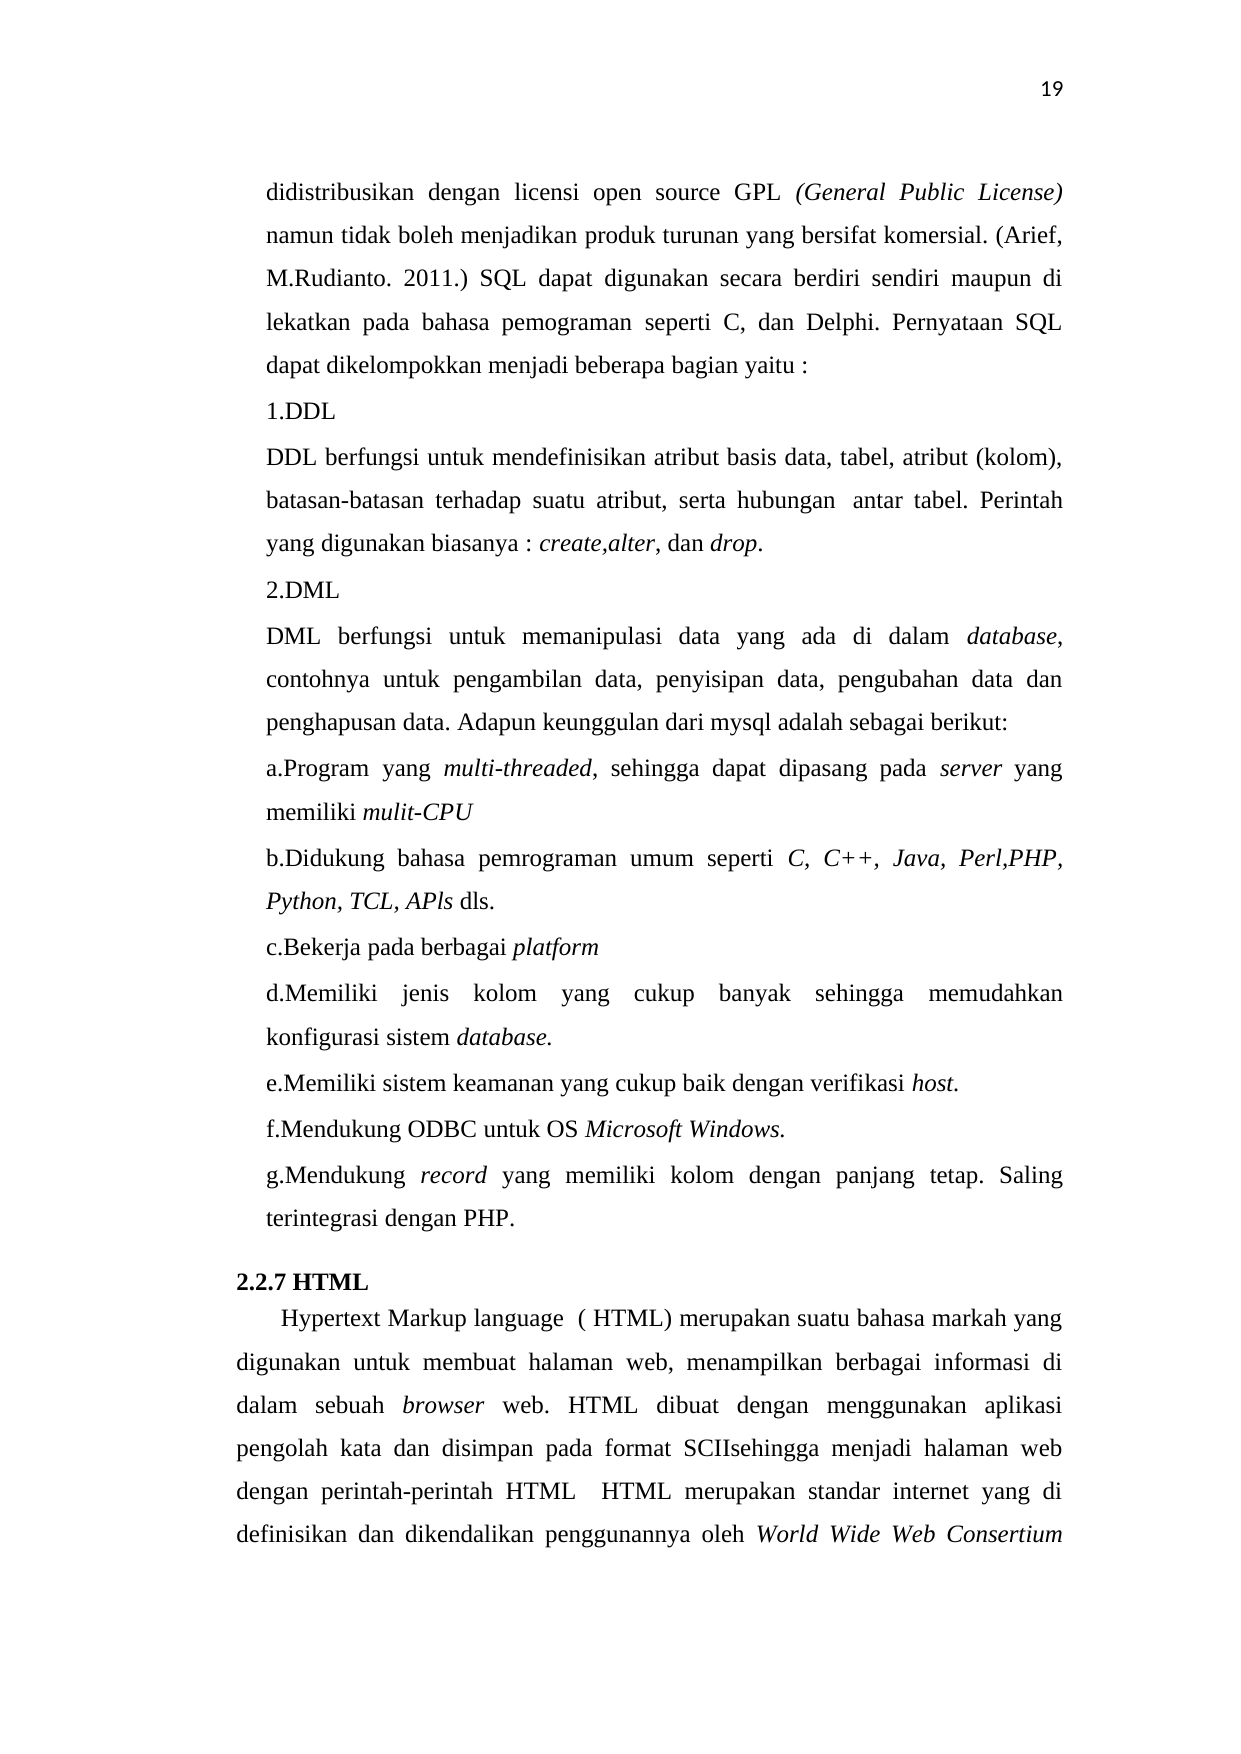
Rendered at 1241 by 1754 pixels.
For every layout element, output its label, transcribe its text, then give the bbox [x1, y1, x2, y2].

text g.Mendukung record yang memiliki kolom dengan panjang tetap. Saling terintegrasi dengan PHP. [266, 1160, 1063, 1232]
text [266, 177, 1063, 378]
text e.Memiliki sistem keamanan yang cukup baik dengan verifikasi host. [266, 1068, 1063, 1097]
text c.Bekerja pada berbagai platform [266, 932, 1063, 961]
text 2.DML [266, 575, 1063, 603]
text 1.DDL [266, 396, 1063, 425]
text DDL berfungsi untuk mendefinisikan atribut basis data, tabel, atribut (kolom), batasan-batasan terhadap suatu atribut, serta hubungan antar tabel. Perintah yang digunakan biasanya : create,alter, dan drop. [266, 442, 1063, 557]
text a.Program yang multi-threaded, sehingga dapat dipasang pada server yang memiliki mulit-CPU [266, 753, 1063, 825]
text f.Mendukung ODBC untuk OS Microsoft Windows. [266, 1114, 1063, 1143]
subtitle 2.2.7 HTML [236, 1267, 1063, 1296]
text DML berfungsi untuk memanipulasi data yang ada di dalam database, contohnya untuk pengambilan data, penyisipan data, pengubahan data dan penghapusan data. Adapun keunggulan dari mysql adalah sebagai berikut: [266, 621, 1063, 736]
text d.Memiliki jenis kolom yang cukup banyak sehingga memudahkan konfigurasi sistem database. [266, 978, 1063, 1050]
text b.Didukung bahasa pemrograman umum seperti C, C++, Java, Perl,PHP, Python, TCL, APls dls. [266, 843, 1063, 915]
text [236, 1303, 1063, 1548]
